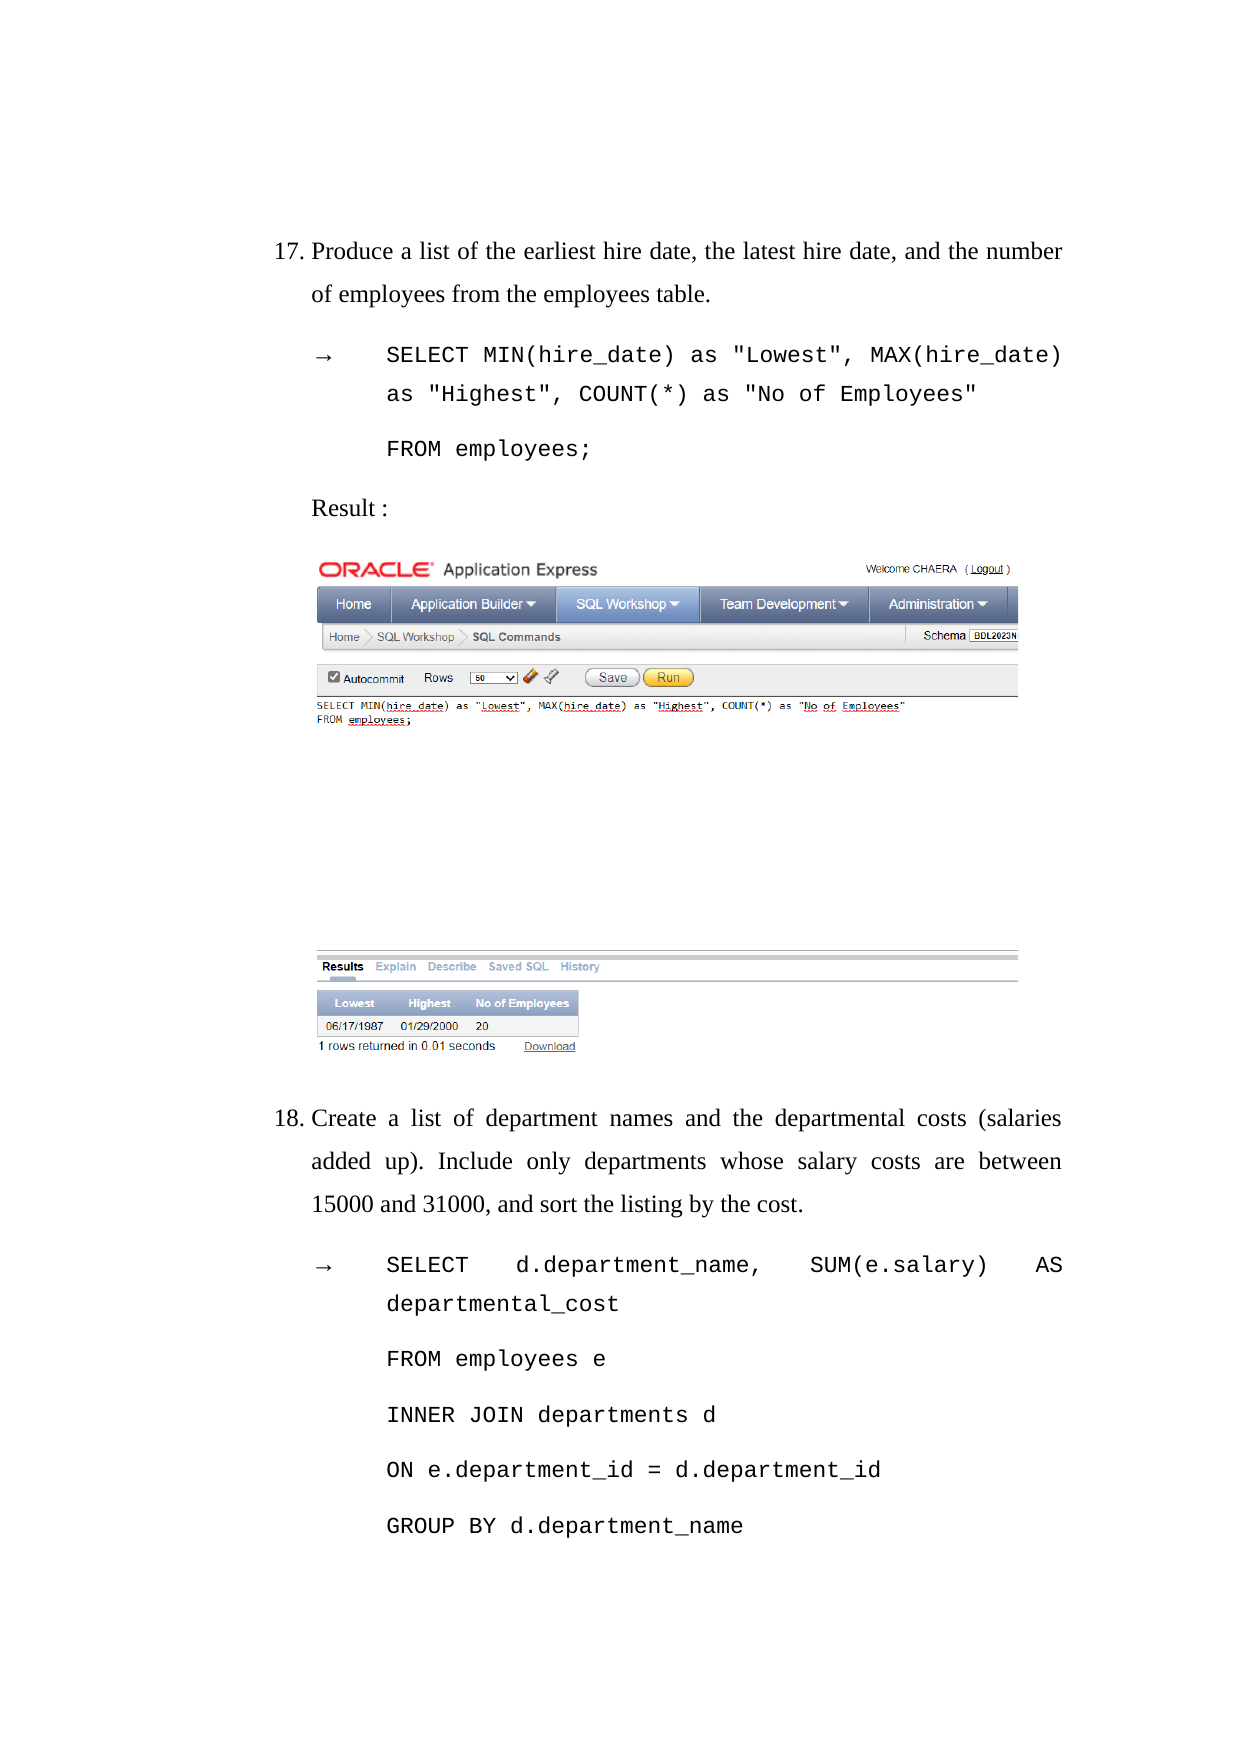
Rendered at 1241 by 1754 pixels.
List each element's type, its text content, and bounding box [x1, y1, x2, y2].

text FROM employees e [386, 1347, 1063, 1373]
text FROM employees; [386, 438, 1063, 464]
text Result : [236, 493, 1063, 522]
text ON e.department_id = d.department_id [386, 1458, 1063, 1484]
picture [311, 553, 1019, 1073]
list Create a list of department names and the departmental costs (salaries added up). Include only departments whose salary costs are between 15000 and 31000, and sort the listing by the cost. [274, 1103, 1063, 1218]
list Produce a list of the earliest hire date, the latest hire date, and the number of employees from the employees table. [274, 236, 1063, 308]
text → SELECT MIN(hire_date) as "Lowest", MAX(hire_date) as "Highest", COUNT(*) as "No of Employees" [311, 339, 1063, 408]
text GROUP BY d.department_name [386, 1514, 1063, 1540]
text INNER JOIN departments d [386, 1403, 1063, 1429]
text → SELECT d.department_name, SUM(e.salary) AS departmental_cost [311, 1249, 1063, 1318]
